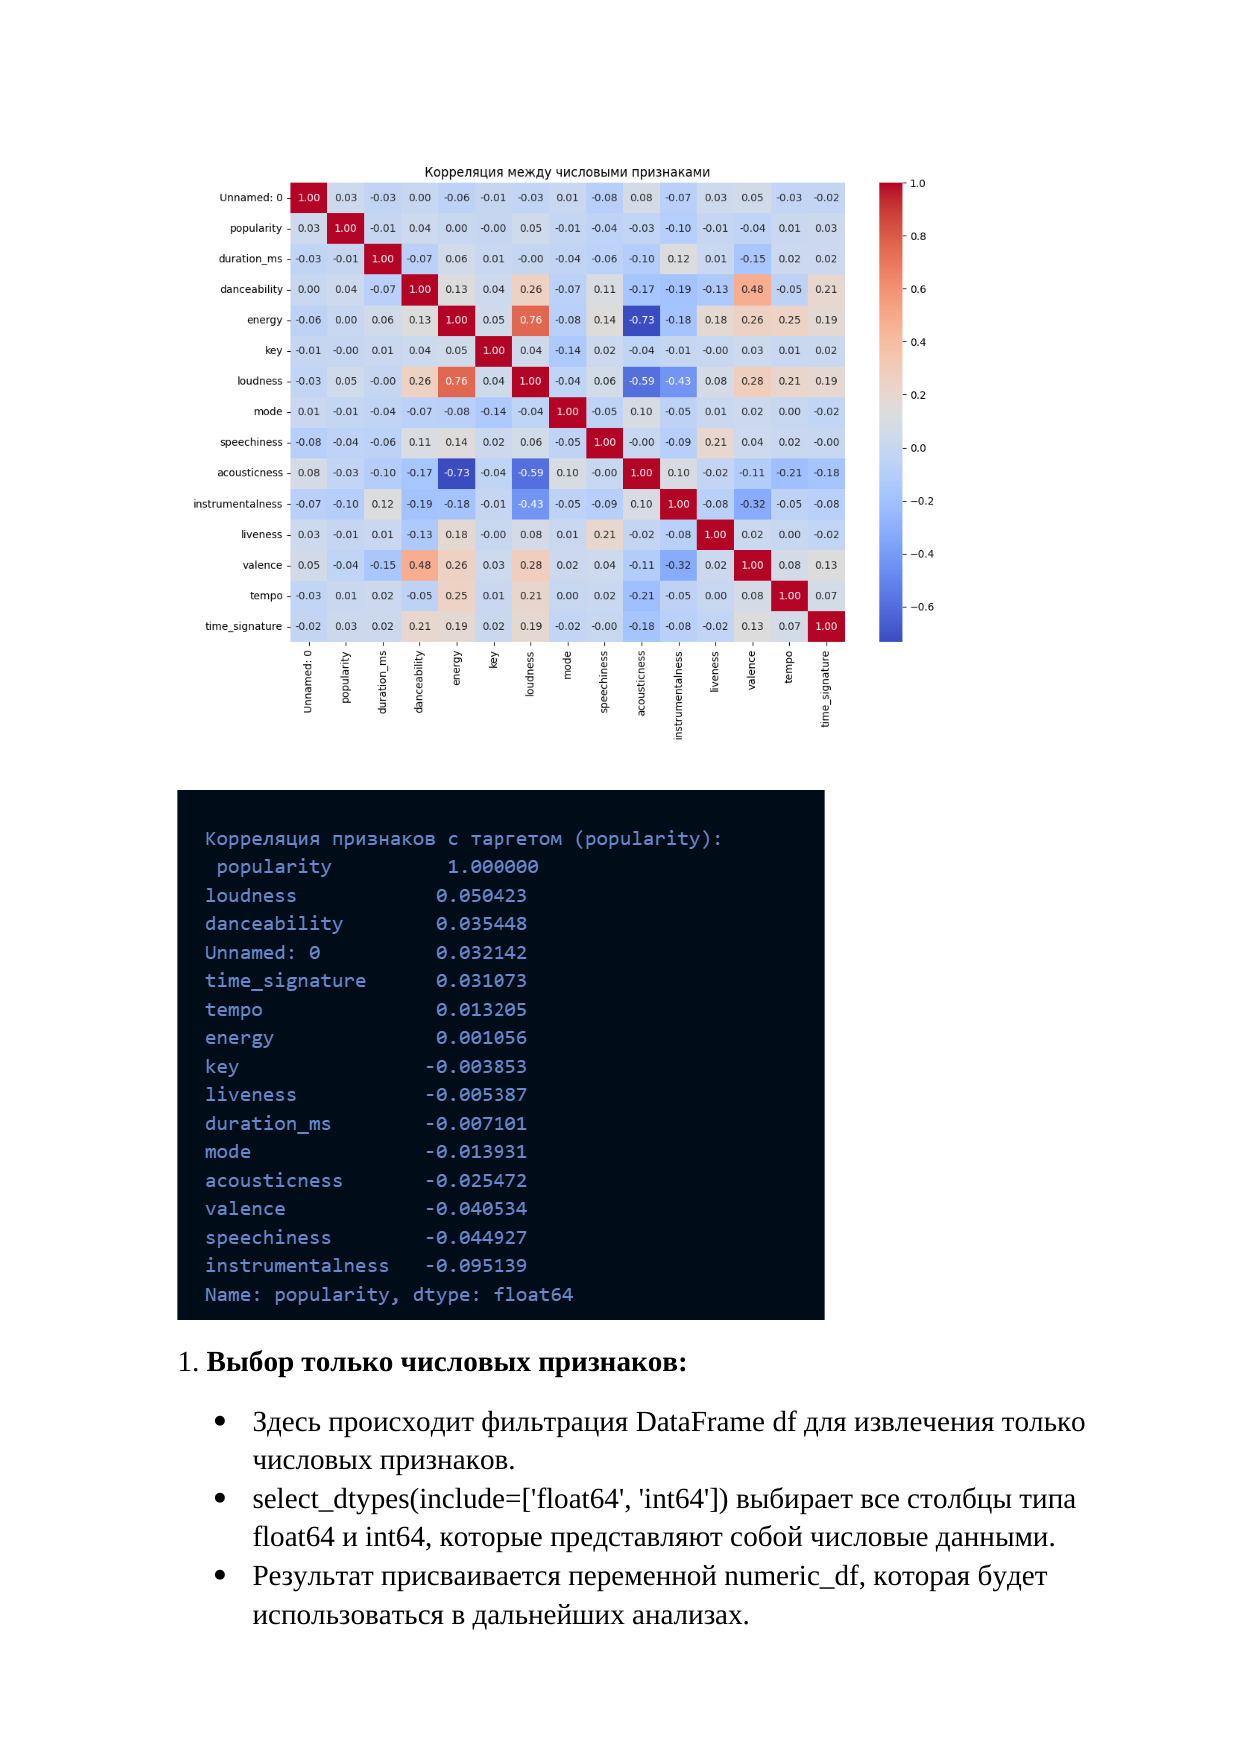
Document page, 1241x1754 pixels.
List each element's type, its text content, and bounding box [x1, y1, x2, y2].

list Результат присваивается переменной numeric_df, которая будет использоваться в дальнейших анализах. [215, 1558, 1152, 1630]
list Здесь происходит фильтрация DataFrame df для извлечения только числовых признаков. [215, 1404, 1152, 1476]
text 1. Выбор только числовых признаков: [177, 1344, 1152, 1378]
list select_dtypes(include=['float64', 'int64']) выбирает все столбцы типа float64 и int64, которые представляют собой числовые данными. [215, 1481, 1152, 1553]
picture [177, 118, 1000, 766]
picture [177, 790, 825, 1320]
